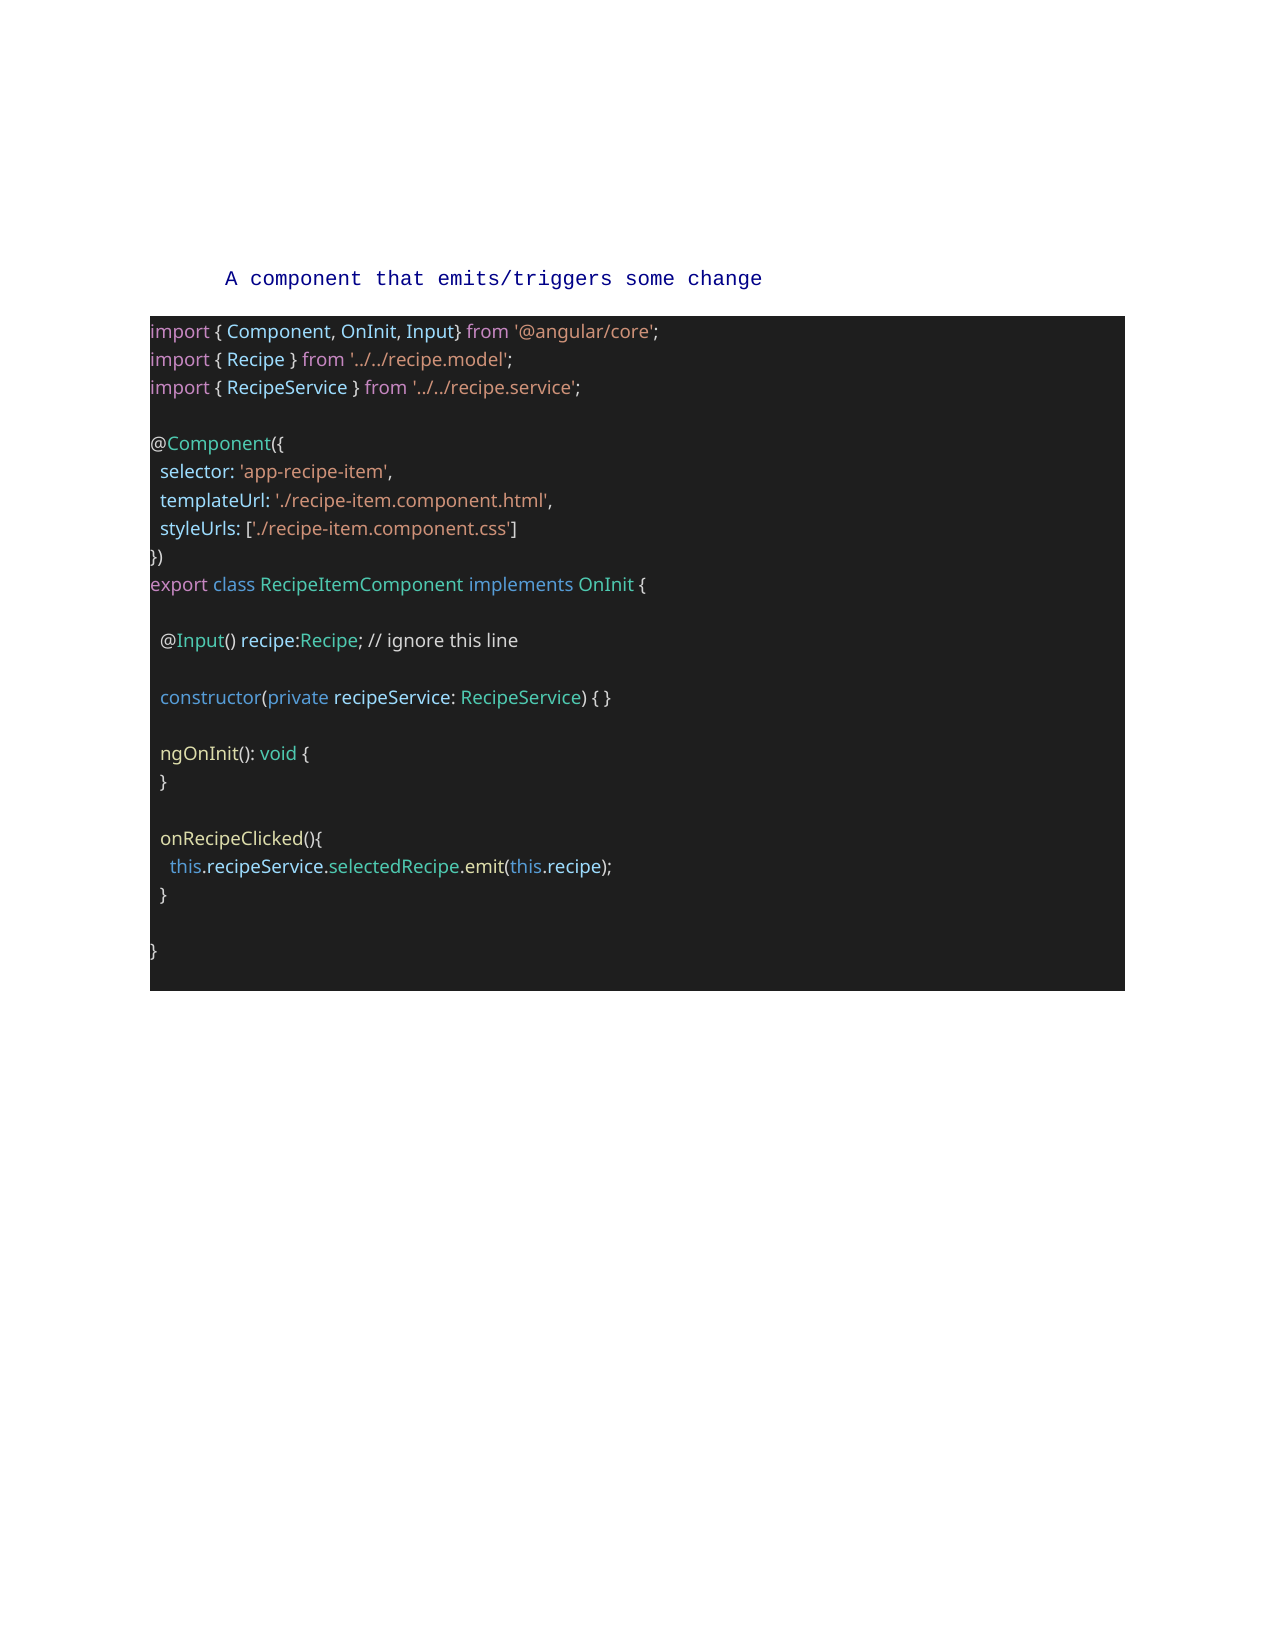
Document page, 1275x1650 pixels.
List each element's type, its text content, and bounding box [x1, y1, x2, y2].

text import { Component, OnInit, Input} from '@angular/core'; [150, 316, 1125, 344]
text @Component({ [150, 428, 1125, 456]
list A component that emits/triggers some change [225, 268, 1125, 292]
text } [150, 935, 1125, 963]
text templateUrl: './recipe-item.component.html', [150, 484, 1125, 512]
text import { RecipeService } from '../../recipe.service'; [150, 372, 1125, 400]
text ngOnInit(): void { [150, 738, 1125, 766]
text @Input() recipe:Recipe; // ignore this line [150, 625, 1125, 653]
text selector: 'app-recipe-item', [150, 456, 1125, 484]
text constructor(private recipeService: RecipeService) { } [150, 682, 1125, 710]
text import { Recipe } from '../../recipe.model'; [150, 344, 1125, 372]
text export class RecipeItemComponent implements OnInit { [150, 569, 1125, 597]
text styleUrls: ['./recipe-item.component.css'] [150, 512, 1125, 541]
text this.recipeService.selectedRecipe.emit(this.recipe); [150, 851, 1125, 879]
text onRecipeClicked(){ [150, 822, 1125, 851]
text } [150, 879, 1125, 907]
text } [150, 766, 1125, 794]
text }) [150, 541, 1125, 569]
